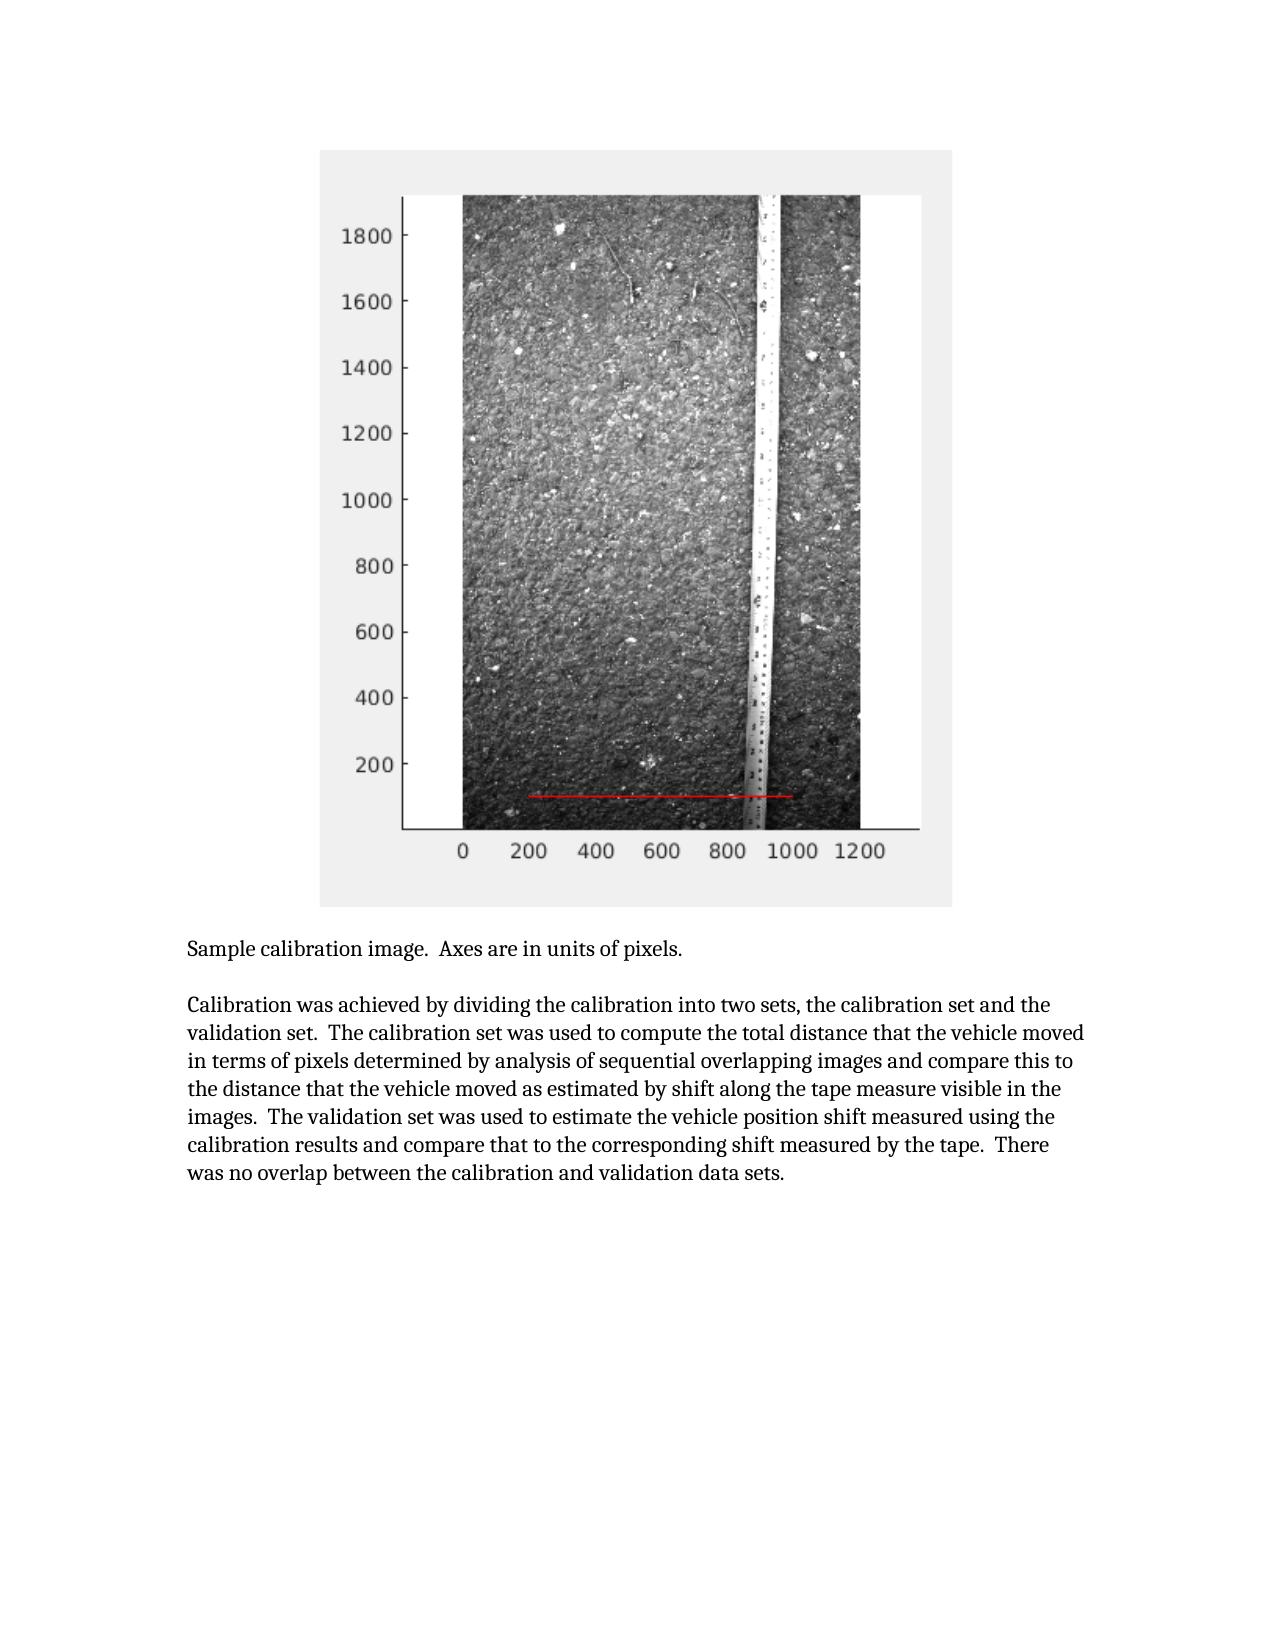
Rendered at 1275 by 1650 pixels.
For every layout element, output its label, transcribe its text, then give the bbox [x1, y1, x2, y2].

text Sample calibration image. Axes are in units of pixels. [187, 936, 1087, 962]
text Calibration was achieved by dividing the calibration into two sets, the calibration set and the validation set. The calibration set was used to compute the total distance that the vehicle moved in terms of pixels determined by analysis of sequential overlapping images and compare this to the distance that the vehicle moved as estimated by shift along the tape measure visible in the images. The validation set was used to estimate the vehicle position shift measured using the calibration results and compare that to the corresponding shift measured by the tape. There was no overlap between the calibration and validation data sets. [187, 992, 1087, 1186]
picture [319, 150, 953, 907]
